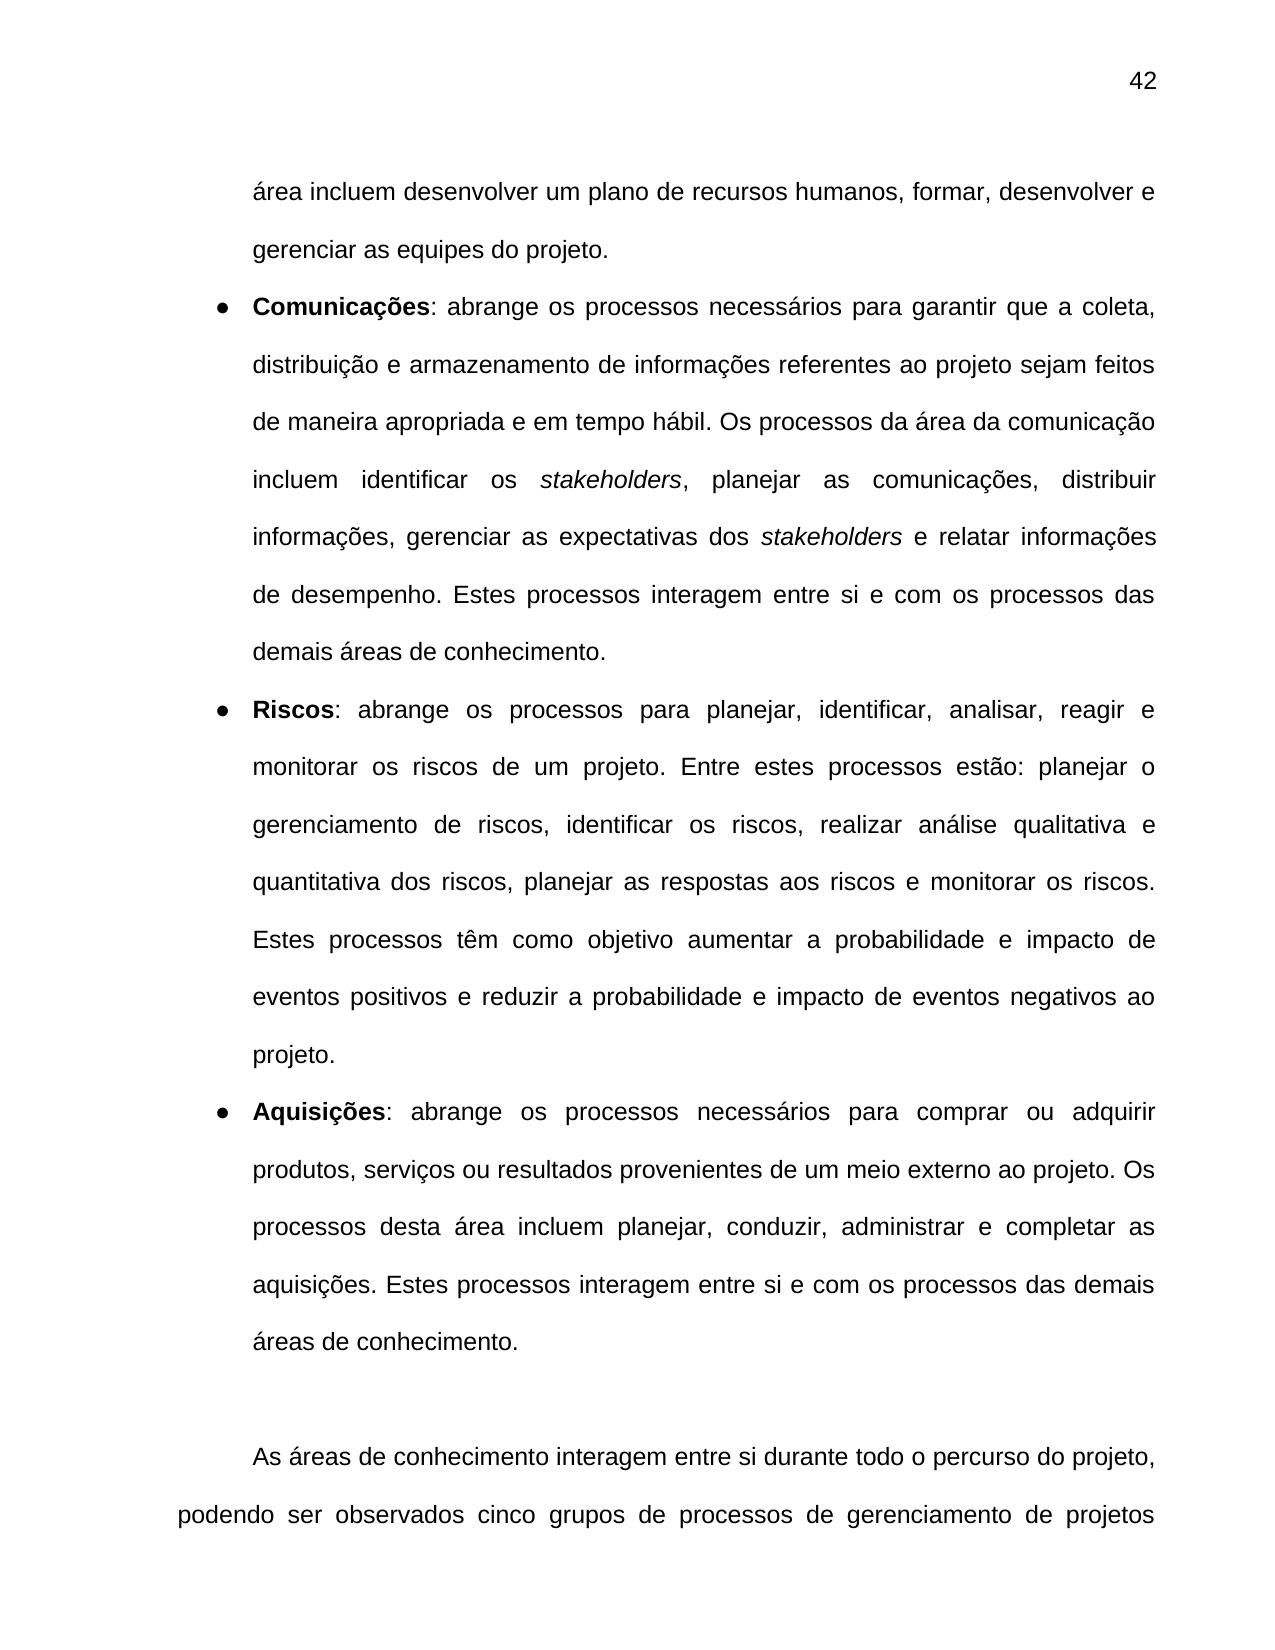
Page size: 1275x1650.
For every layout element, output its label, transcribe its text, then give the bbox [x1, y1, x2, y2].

list Riscos: abrange os processos para planejar, identificar, analisar, reagir e monitorar os riscos de um projeto. Entre estes processos estão: planejar o gerenciamento de riscos, identificar os riscos, realizar análise qualitativa e quantitativa dos riscos, planejar as respostas aos riscos e monitorar os riscos. Estes processos têm como objetivo aumentar a probabilidade e impacto de eventos positivos e reduzir a probabilidade e impacto de eventos negativos ao projeto. [215, 695, 1157, 1068]
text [177, 1442, 1157, 1528]
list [215, 177, 1157, 263]
list Comunicações: abrange os processos necessários para garantir que a coleta, distribuição e armazenamento de informações referentes ao projeto sejam feitos de maneira apropriada e em tempo hábil. Os processos da área da comunicação incluem identificar os stakeholders, planejar as comunicações, distribuir informações, gerenciar as expectativas dos stakeholders e relatar informações de desempenho. Estes processos interagem entre si e com os processos das demais áreas de conhecimento. [215, 292, 1157, 666]
list Aquisições: abrange os processos necessários para comprar ou adquirir produtos, serviços ou resultados provenientes de um meio externo ao projeto. Os processos desta área incluem planejar, conduzir, administrar e completar as aquisições. Estes processos interagem entre si e com os processos das demais áreas de conhecimento. [215, 1097, 1157, 1356]
